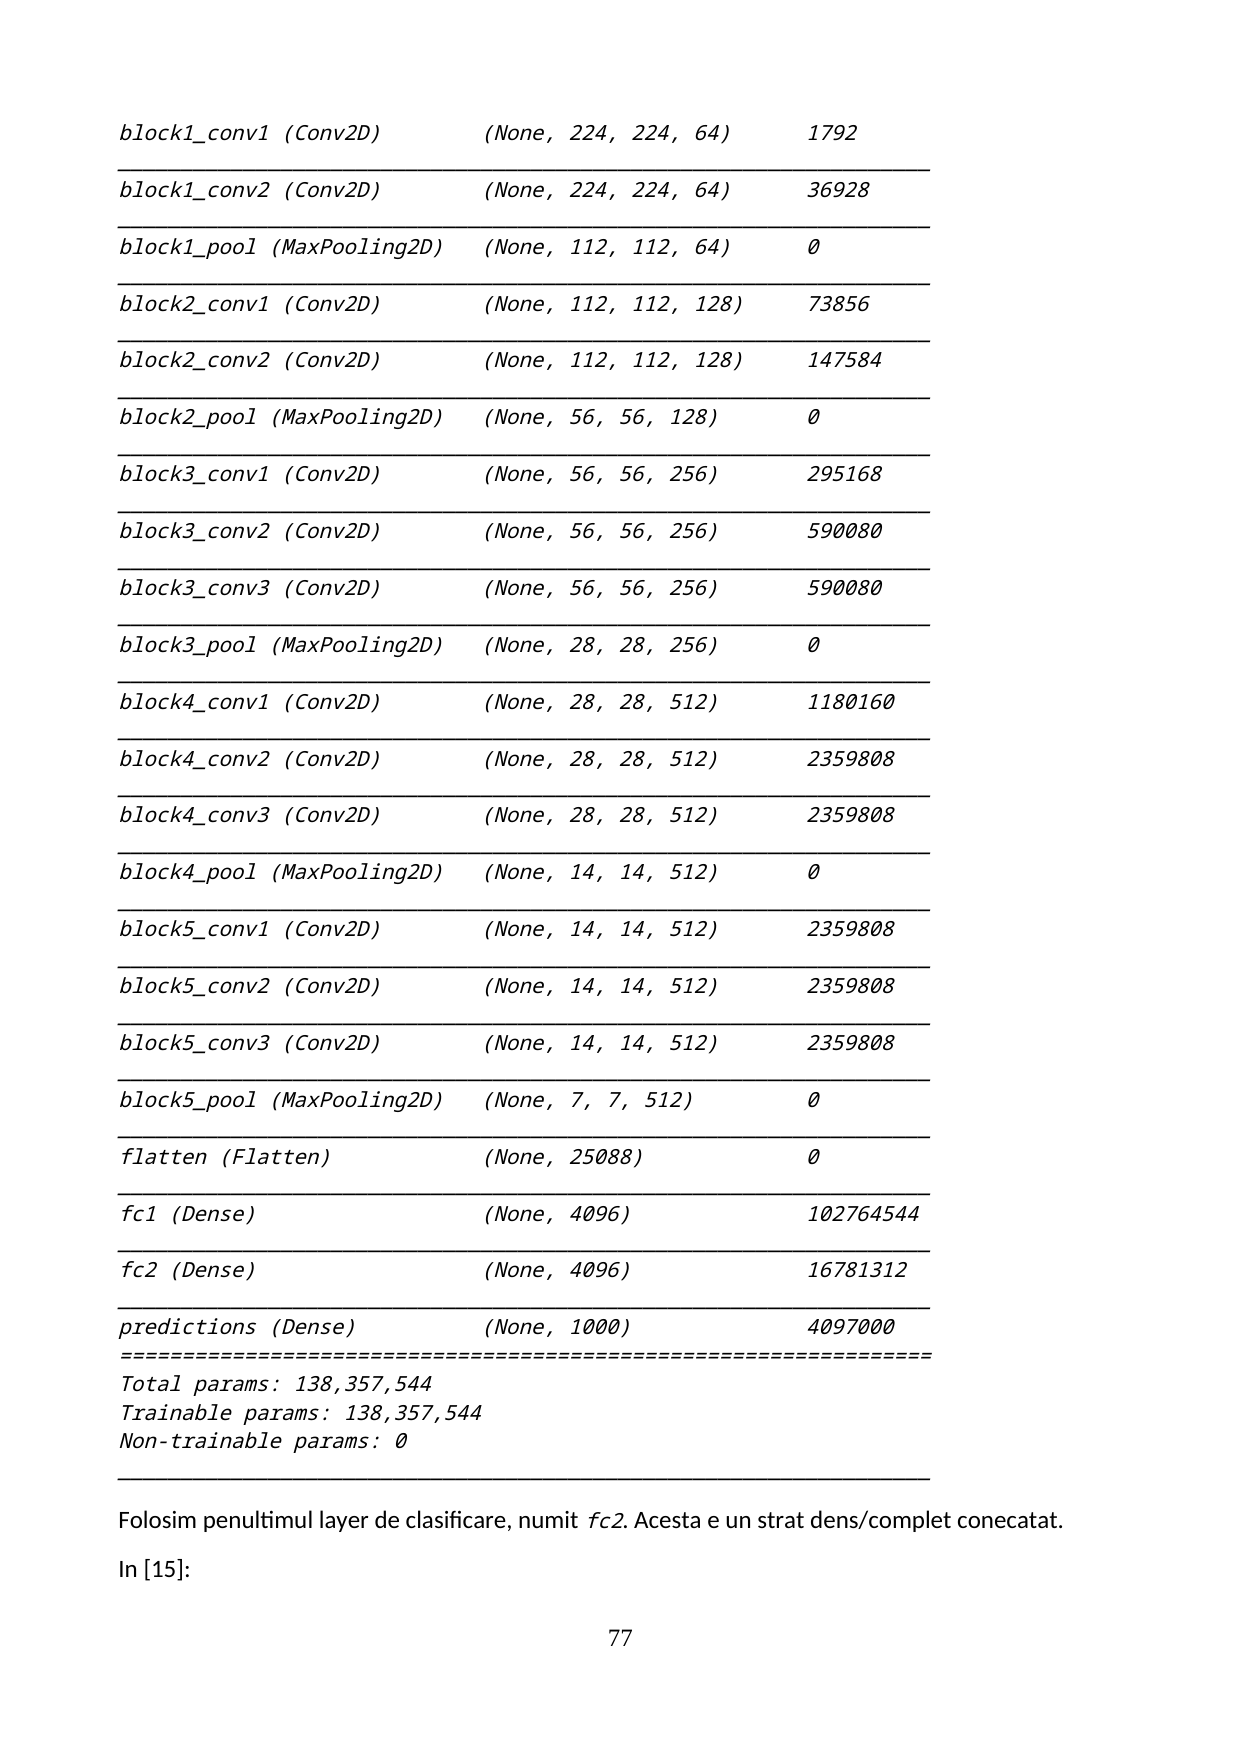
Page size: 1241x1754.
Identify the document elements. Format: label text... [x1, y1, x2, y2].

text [118, 118, 1122, 1483]
text In [15]: [118, 1553, 1122, 1584]
text Folosim penultimul layer de clasificare, numit fc2. Acesta e un strat dens/complet conecatat. [118, 1504, 1122, 1534]
